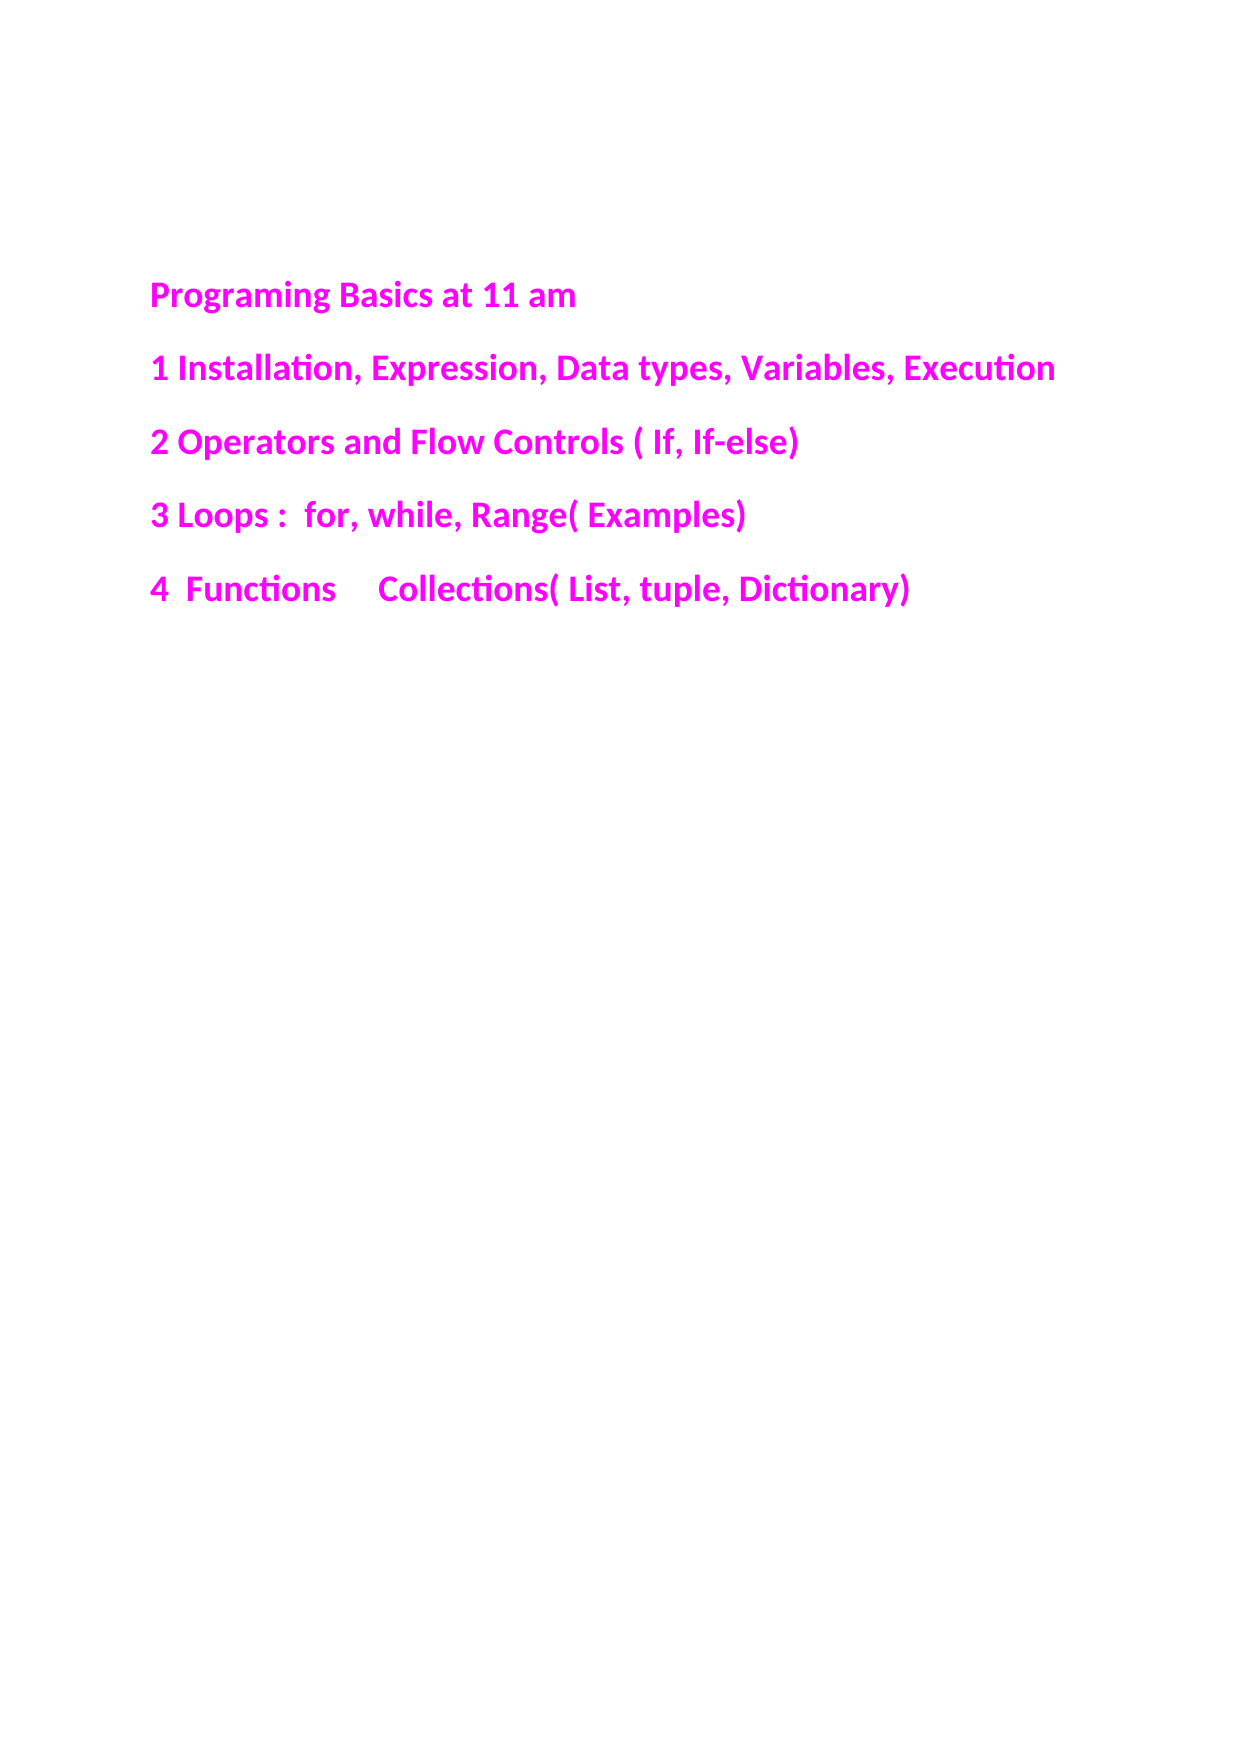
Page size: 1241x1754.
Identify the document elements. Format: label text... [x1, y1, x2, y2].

text Programing Basics at 11 am [150, 271, 1090, 317]
text 2 Operators and Flow Controls ( If, If-else) [150, 418, 1090, 464]
text 4 Functions Collections( List, tuple, Dictionary) [150, 565, 1090, 611]
text 1 Installation, Expression, Data types, Variables, Execution [150, 344, 1090, 390]
text 3 Loops : for, while, Range( Examples) [150, 491, 1090, 537]
